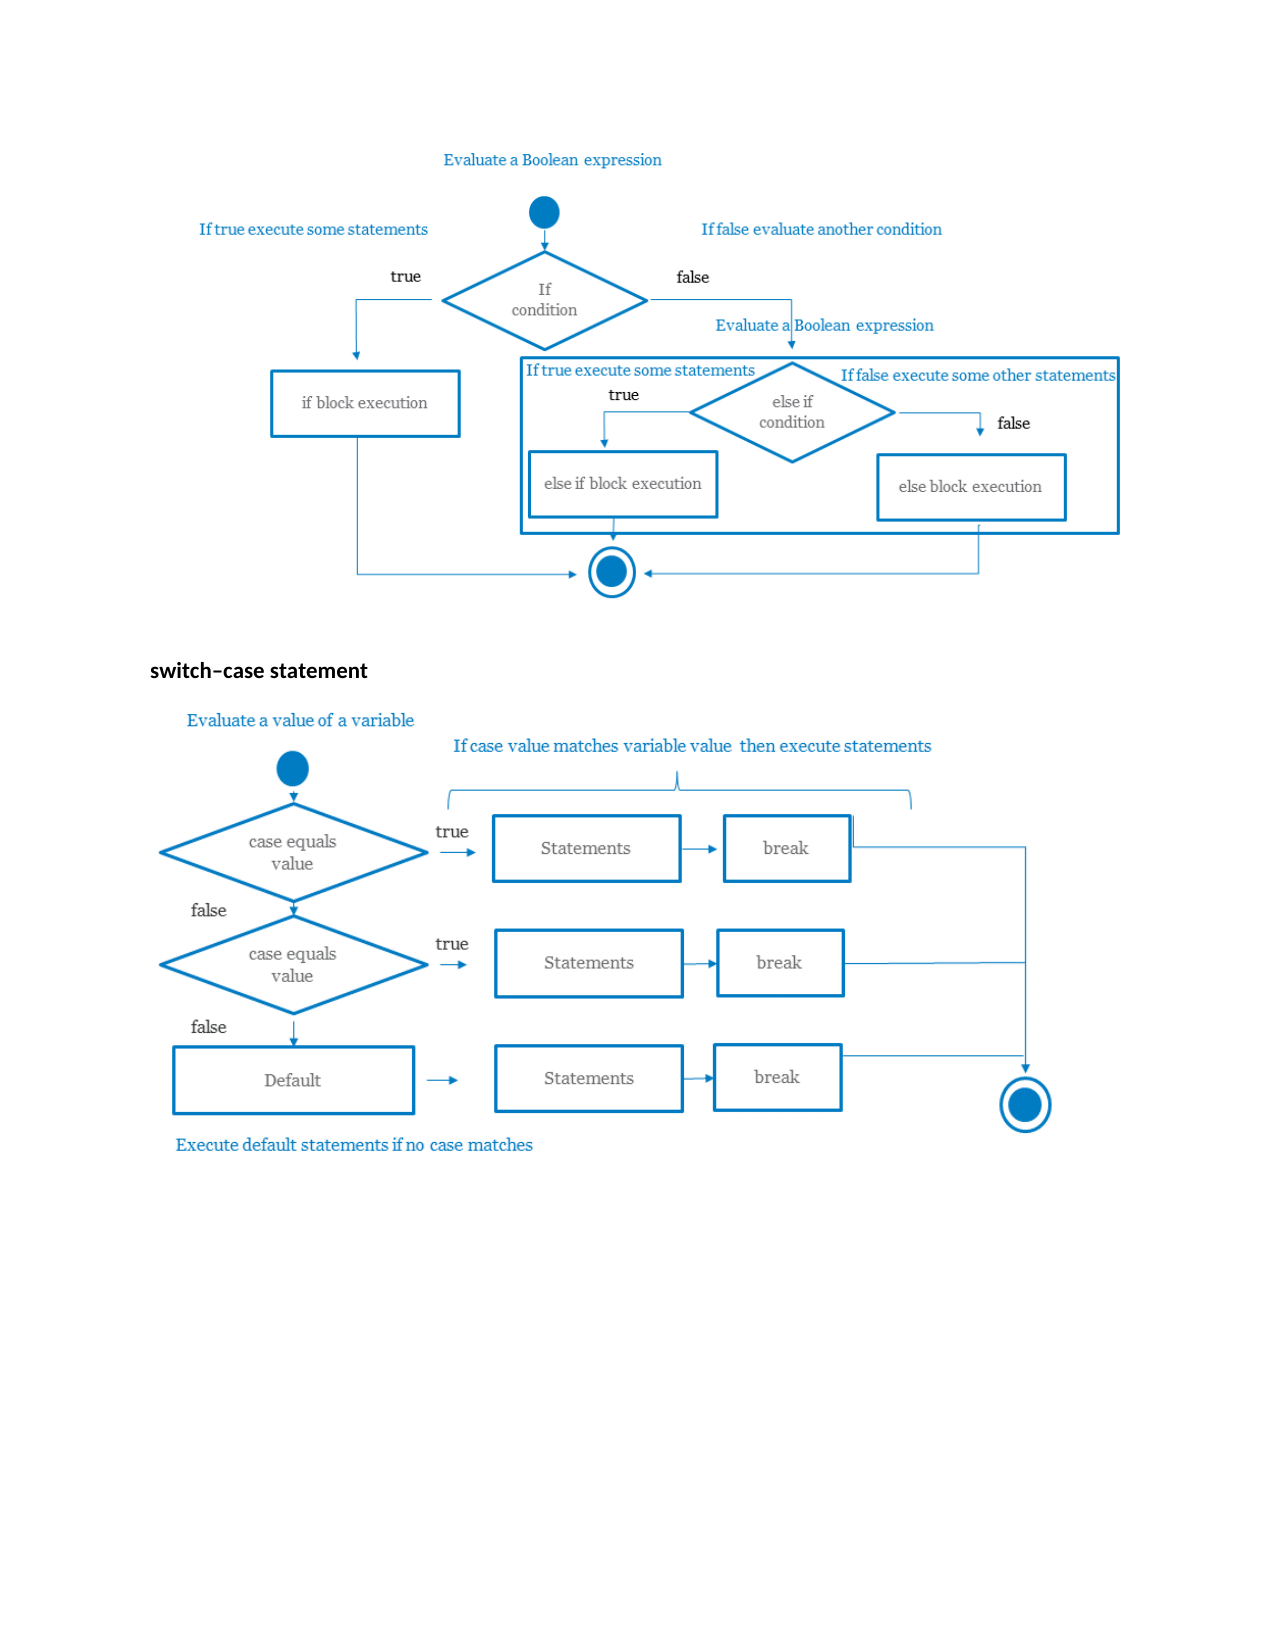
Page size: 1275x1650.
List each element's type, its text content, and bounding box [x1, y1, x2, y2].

picture [150, 150, 1125, 638]
picture [150, 703, 1125, 1192]
text switch–case statement [150, 656, 1125, 684]
